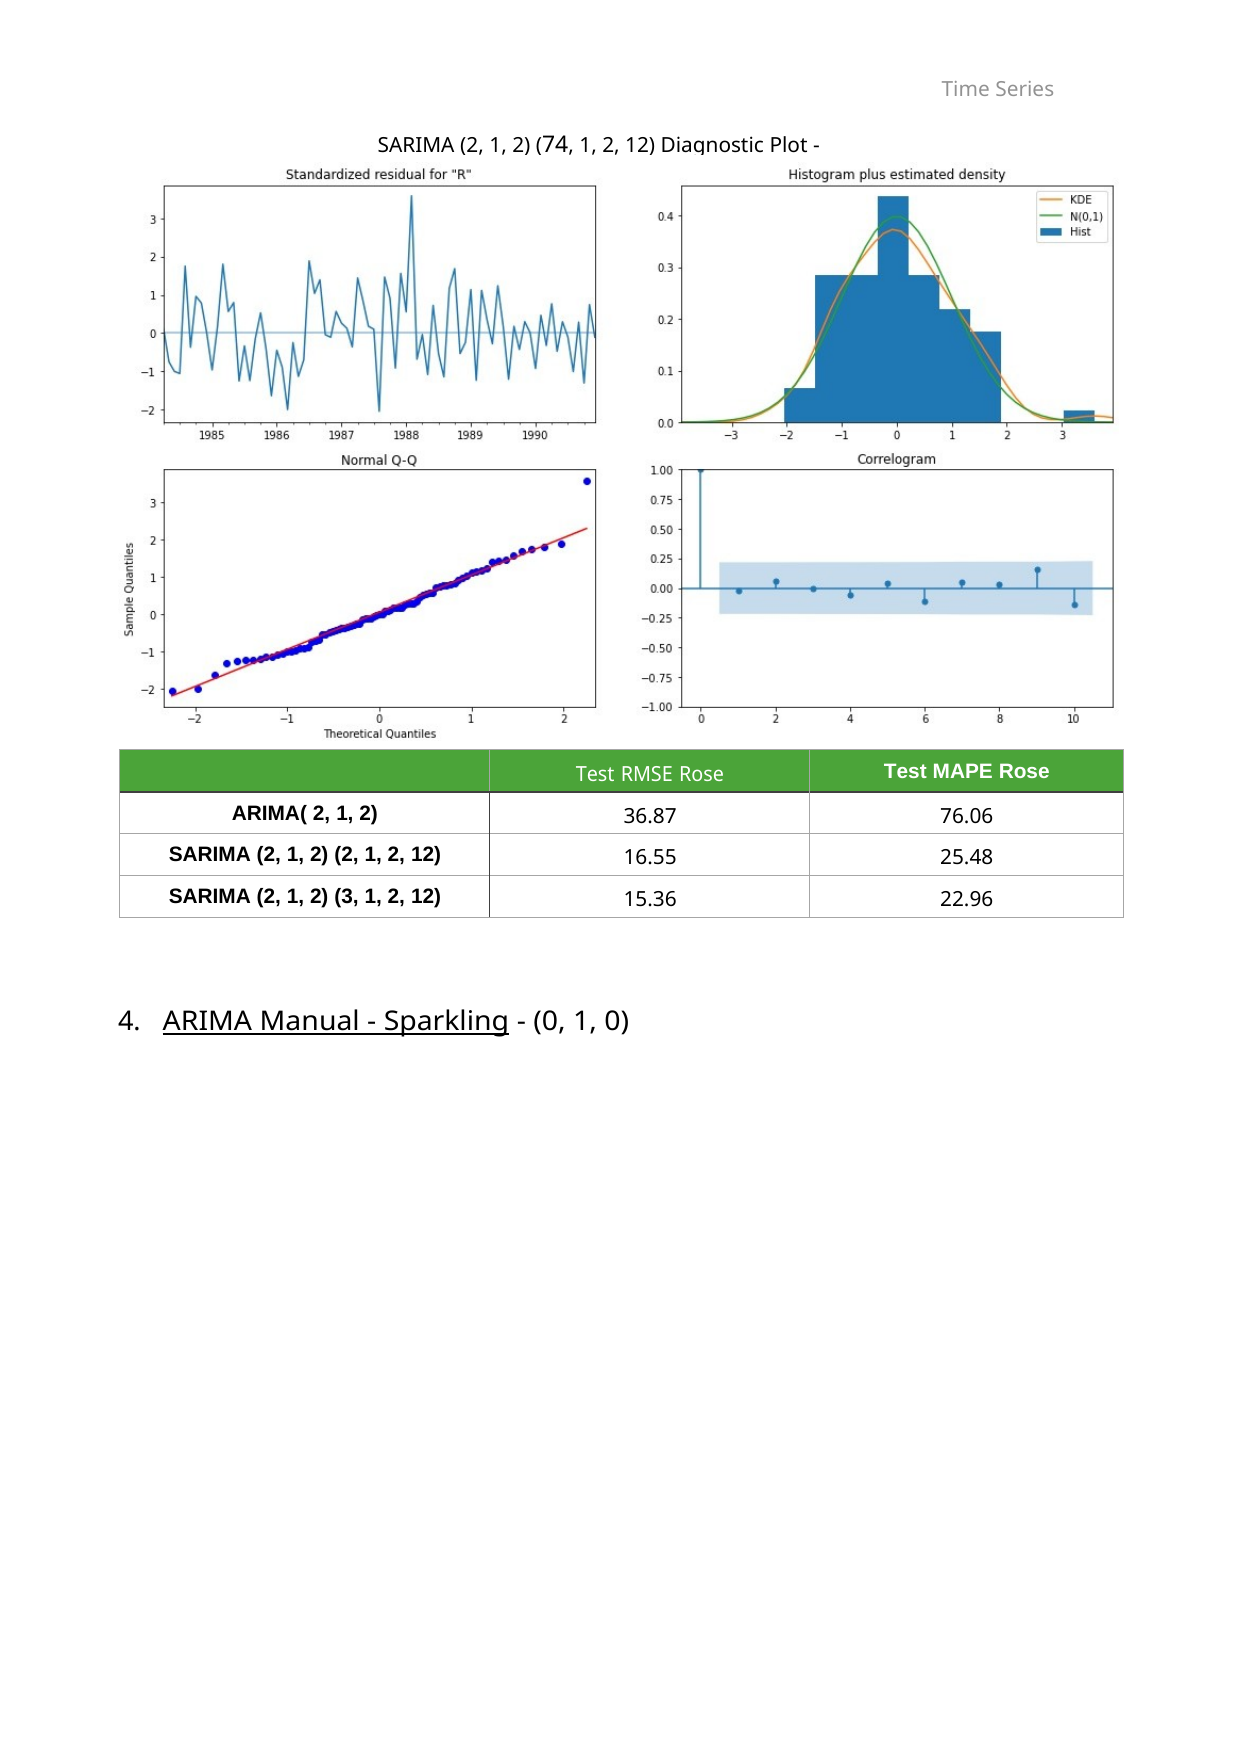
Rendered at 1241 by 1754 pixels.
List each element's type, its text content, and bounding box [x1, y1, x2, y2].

table_cell SARIMA (2, 1, 2) (2, 1, 2, 12) [120, 834, 489, 874]
table_header Test MAPE Rose [810, 750, 1123, 791]
subtitle ARIMA Manual - Sparkling - (0, 1, 0) [118, 1002, 1134, 1039]
table_cell 16.55 [490, 834, 809, 874]
table_cell 76.06 [810, 793, 1123, 833]
table_header Test RMSE Rose [490, 750, 809, 791]
table_header [120, 750, 489, 791]
table_cell SARIMA (2, 1, 2) (3, 1, 2, 12) [120, 876, 489, 917]
table_cell ARIMA( 2, 1, 2) [120, 793, 489, 833]
table_cell 15.36 [490, 876, 809, 917]
table_cell 25.48 [810, 834, 1123, 874]
table_cell 36.87 [490, 793, 809, 833]
picture [118, 162, 1119, 741]
table_cell 22.96 [810, 876, 1123, 917]
